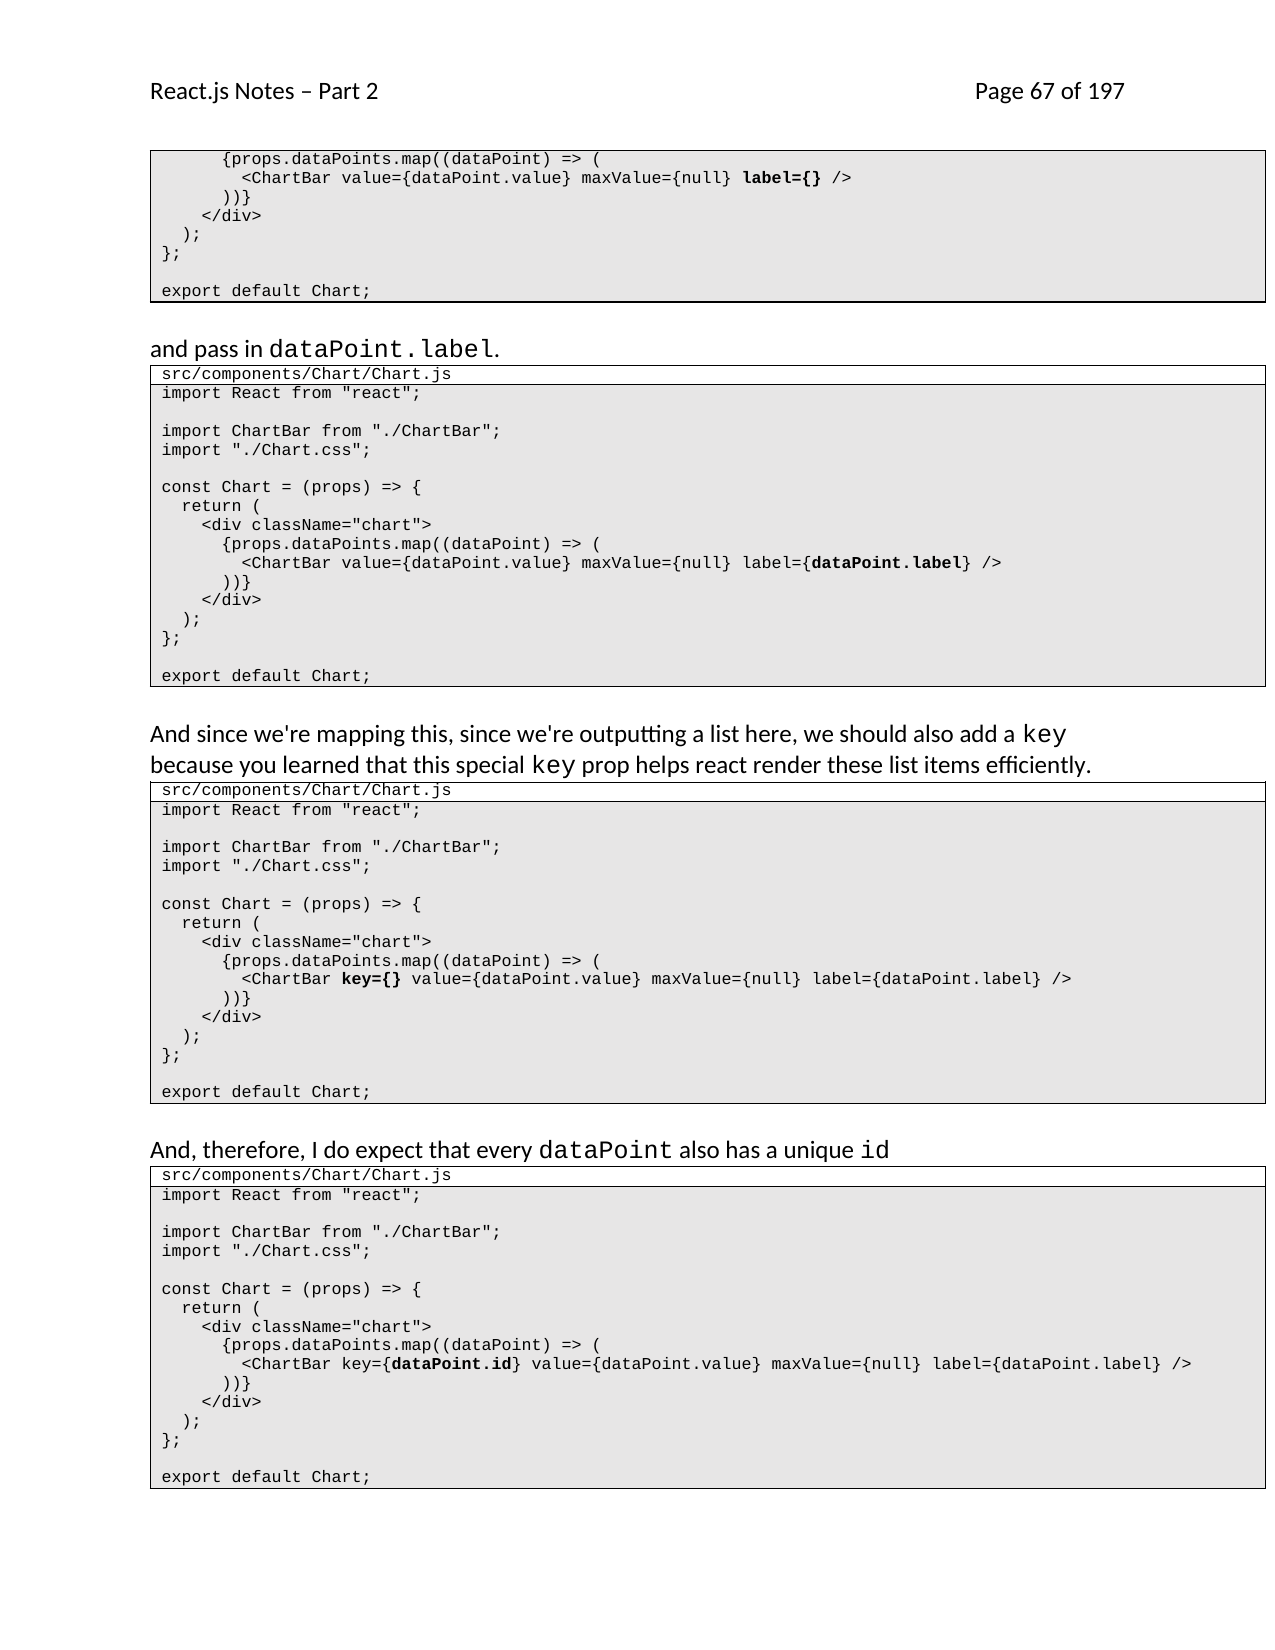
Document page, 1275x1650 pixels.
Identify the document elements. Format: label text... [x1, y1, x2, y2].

table_cell import React from "react"; import ChartBar from "./ChartBar"; import "./Chart.css"; const Chart = (props) => { return ( <div className="chart"> {props.dataPoints.map((dataPoint) => ( <ChartBar key={} value={dataPoint.value} maxValue={null} label={dataPoint.label} /> ))} </div> ); }; export default Chart; [151, 802, 1265, 1103]
table_cell import React from "react"; import ChartBar from "./ChartBar"; import "./Chart.css"; const Chart = (props) => { return ( <div className="chart"> {props.dataPoints.map((dataPoint) => ( <ChartBar value={dataPoint.value} maxValue={null} label={dataPoint.label} /> ))} </div> ); }; export default Chart; [151, 385, 1265, 686]
text And, therefore, I do expect that every dataPoint also has a unique id [150, 1134, 1125, 1166]
text And since we're mapping this, since we're outputting a list here, we should also add a key because you learned that this special key prop helps react render these list items efficiently. [150, 718, 1125, 781]
text and pass in dataPoint.label. [150, 333, 1125, 365]
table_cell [151, 151, 1265, 301]
table_header src/components/Chart/Chart.js [151, 1167, 1265, 1186]
table_header src/components/Chart/Chart.js [151, 366, 1265, 384]
table_header src/components/Chart/Chart.js [151, 783, 1265, 801]
table_cell import React from "react"; import ChartBar from "./ChartBar"; import "./Chart.css"; const Chart = (props) => { return ( <div className="chart"> {props.dataPoints.map((dataPoint) => ( <ChartBar key={dataPoint.id} value={dataPoint.value} maxValue={null} label={dataPoint.label} /> ))} </div> ); }; export default Chart; [151, 1187, 1265, 1488]
